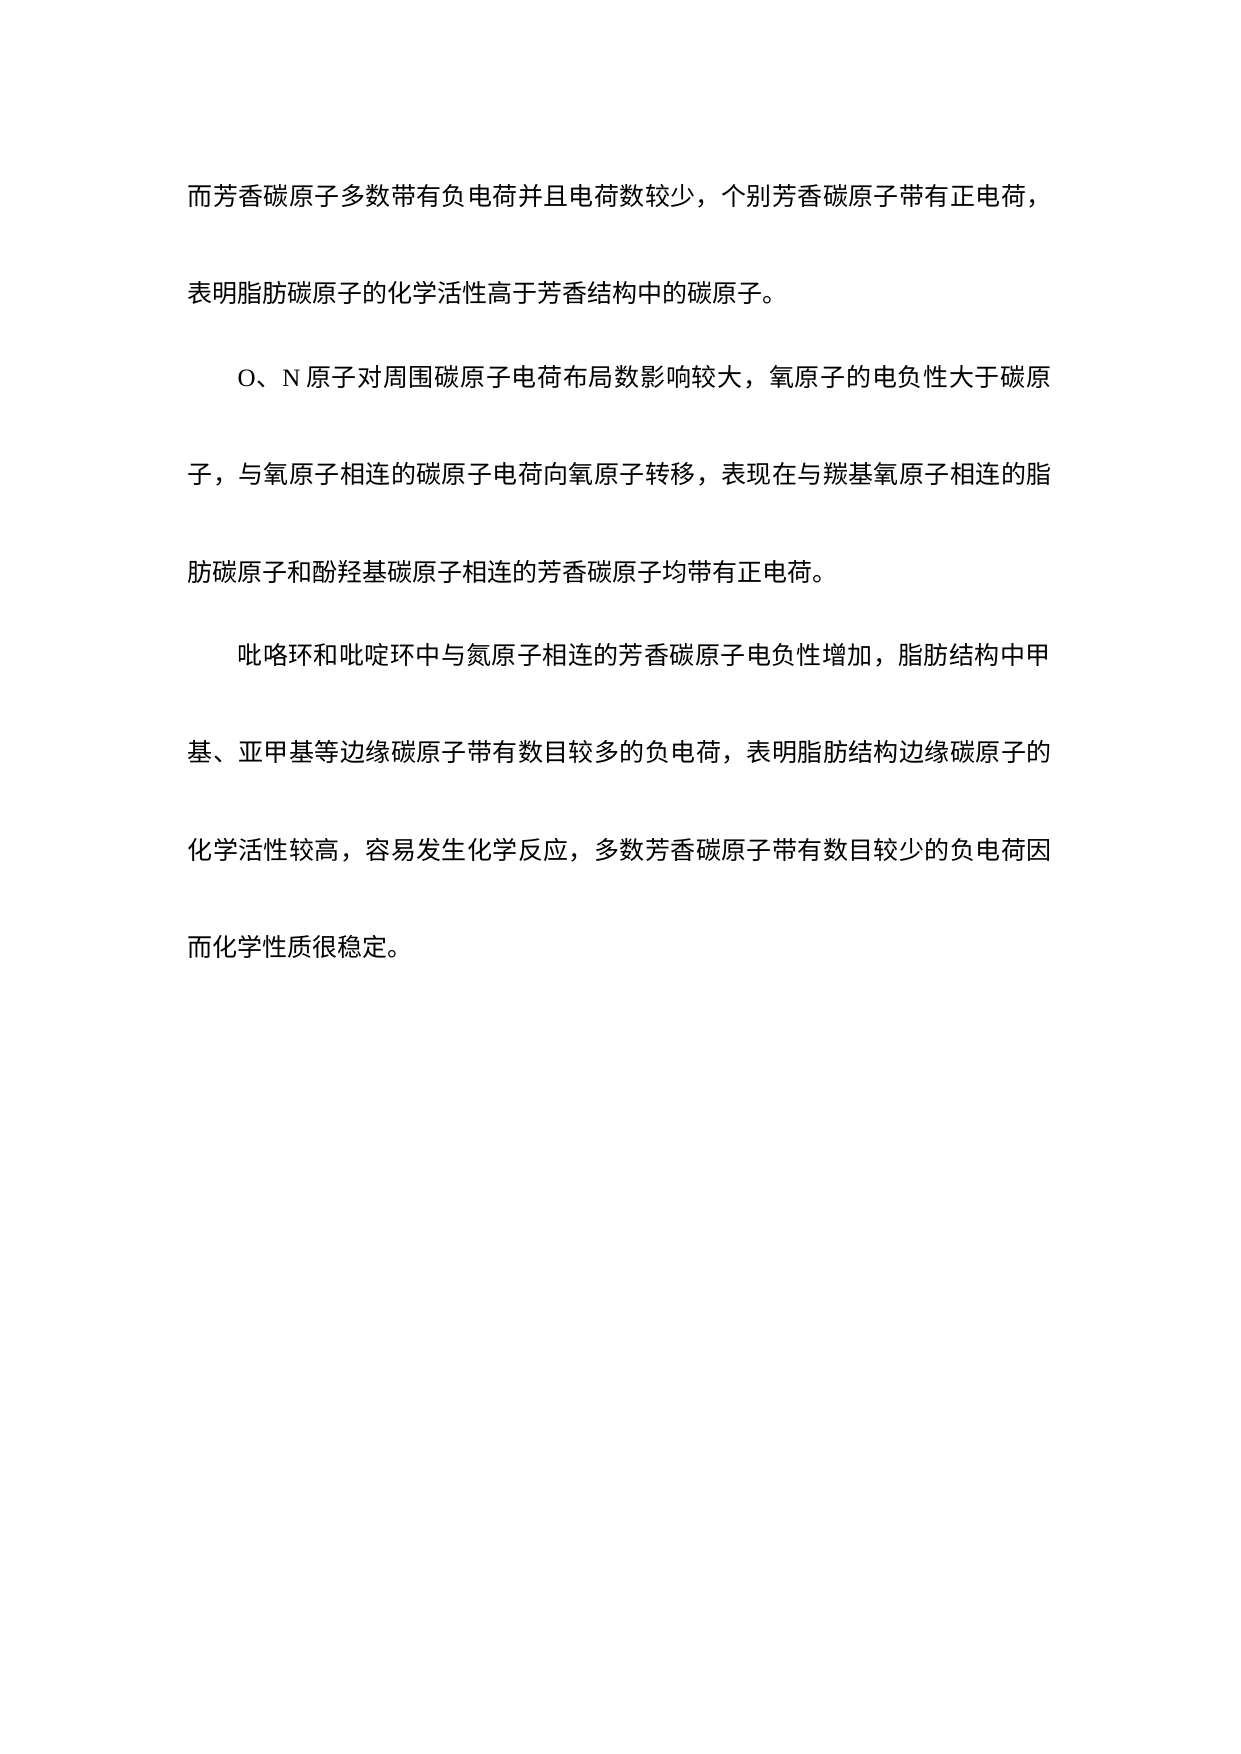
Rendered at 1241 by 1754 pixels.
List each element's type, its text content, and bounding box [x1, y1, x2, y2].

text O、N原子对周围碳原子电荷布局数影响较大，氧原子的电负性大于碳原子，与氧原子相连的碳原子电荷向氧原子转移，表现在与羰基氧原子相连的脂肪碳原子和酚羟基碳原子相连的芳香碳原子均带有正电荷。 [187, 343, 1053, 603]
text 吡咯环和吡啶环中与氮原子相连的芳香碳原子电负性增加，脂肪结构中甲基、亚甲基等边缘碳原子带有数目较多的负电荷，表明脂肪结构边缘碳原子的化学活性较高，容易发生化学反应，多数芳香碳原子带有数目较少的负电荷因而化学性质很稳定。 [187, 621, 1053, 978]
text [187, 162, 1053, 324]
